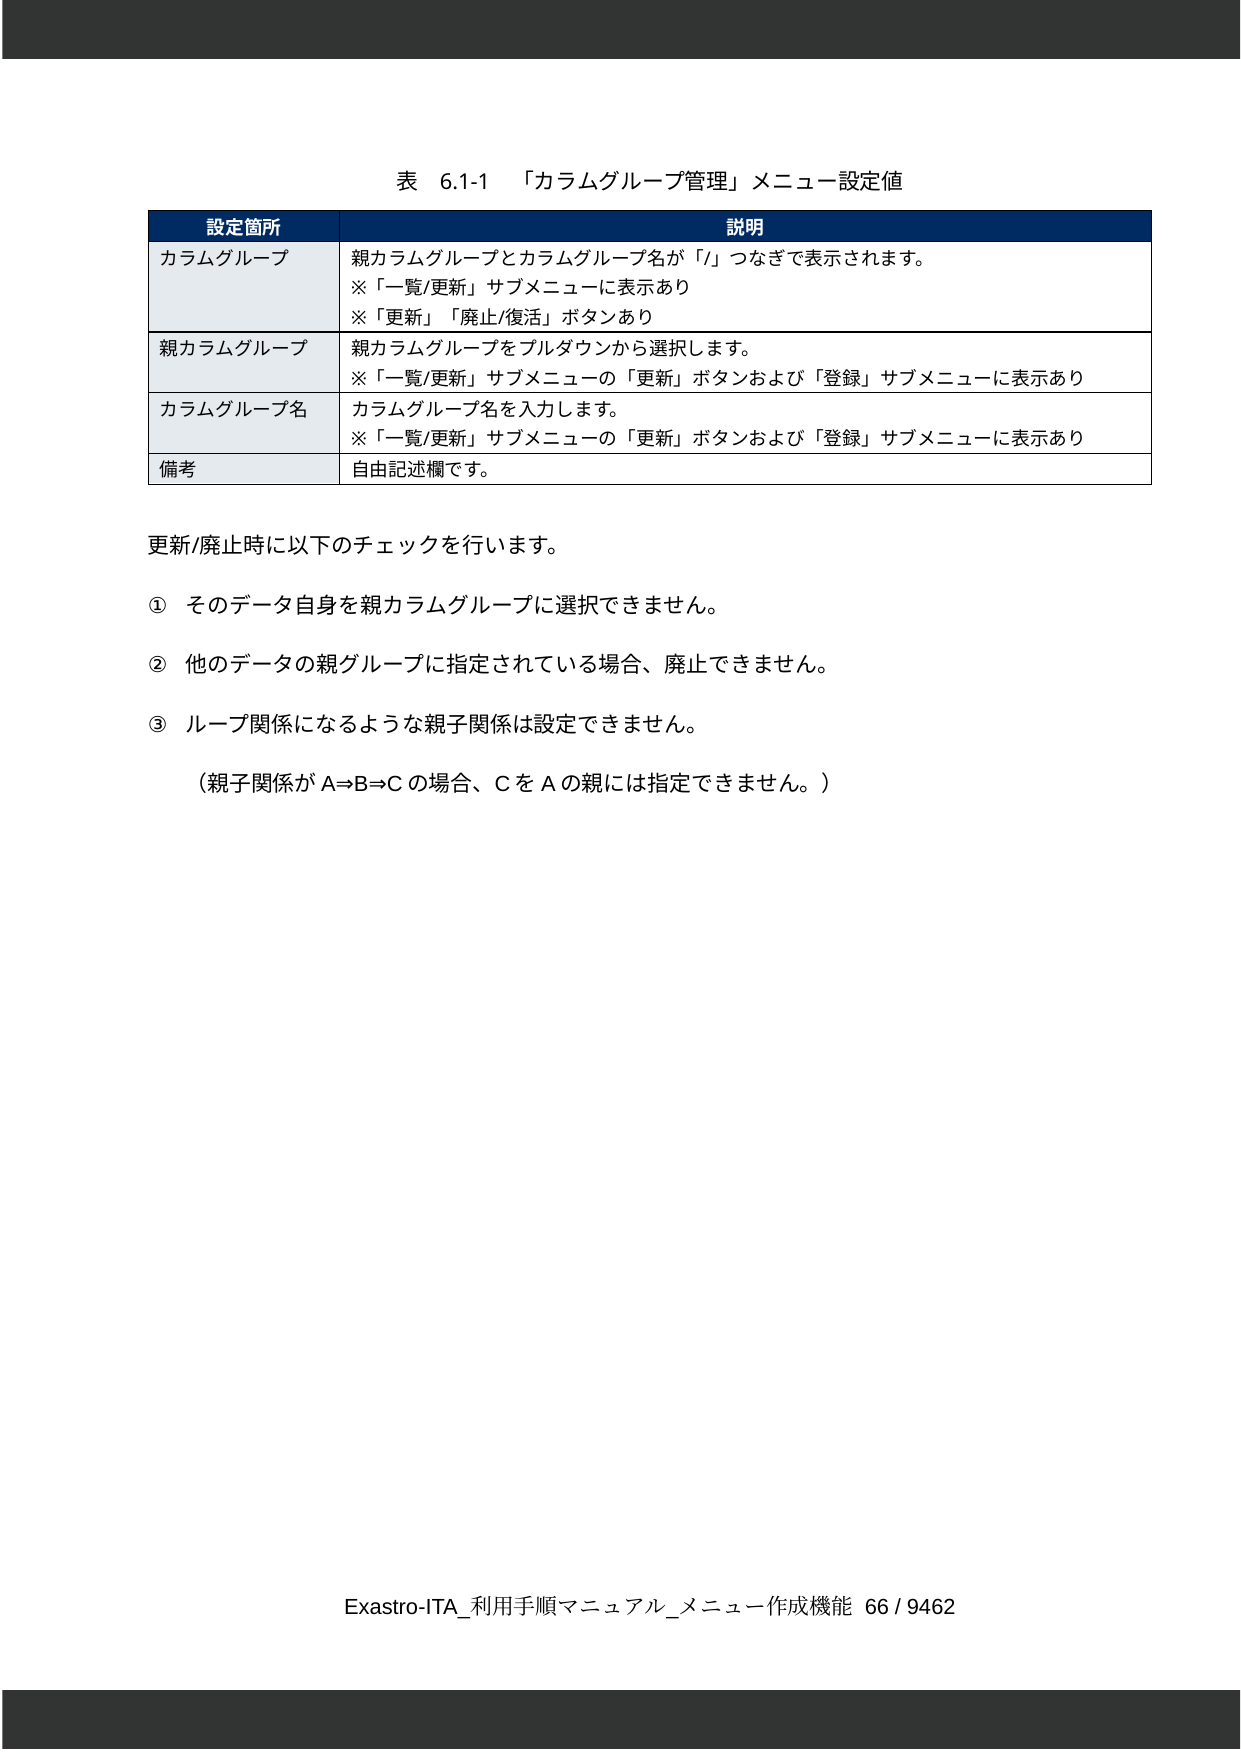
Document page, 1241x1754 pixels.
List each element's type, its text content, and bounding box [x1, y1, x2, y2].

table_cell カラムグループ名 [149, 393, 339, 453]
table_cell 親カラムグループをプルダウンから選択します。 ※「一覧/更新」サブメニューの「更新」ボタンおよび「登録」サブメニューに表示あり [340, 333, 1151, 392]
table_header 設定箇所 [149, 211, 339, 241]
table_header 説明 [340, 211, 1151, 241]
picture [2, 0, 1241, 59]
list 他のデータの親グループに指定されている場合、廃止できません。 [148, 633, 1152, 693]
table_cell 備考 [149, 454, 339, 483]
list ループ関係になるような親子関係は設定できません。 [148, 693, 1152, 753]
table_cell 親カラムグループとカラムグループ名が「/」つなぎで表示されます。 ※「一覧/更新」サブメニューに表示あり ※「更新」「廃止/復活」ボタンあり [340, 242, 1151, 331]
list （親子関係がA⇒B⇒Cの場合、CをAの親には指定できません。） [185, 753, 1152, 812]
list そのデータ自身を親カラムグループに選択できません。 [148, 574, 1152, 633]
table_cell 自由記述欄です。 [340, 454, 1151, 483]
text 更新/廃止時に以下のチェックを行います。 [148, 514, 1152, 574]
picture [2, 1690, 1241, 1749]
table_cell カラムグループ名を入力します。 ※「一覧/更新」サブメニューの「更新」ボタンおよび「登録」サブメニューに表示あり [340, 393, 1151, 453]
table_cell 親カラムグループ [149, 333, 339, 392]
table_cell カラムグループ [149, 242, 339, 331]
text 表 6.1-1 「カラムグループ管理」メニュー設定値 [148, 151, 1152, 210]
